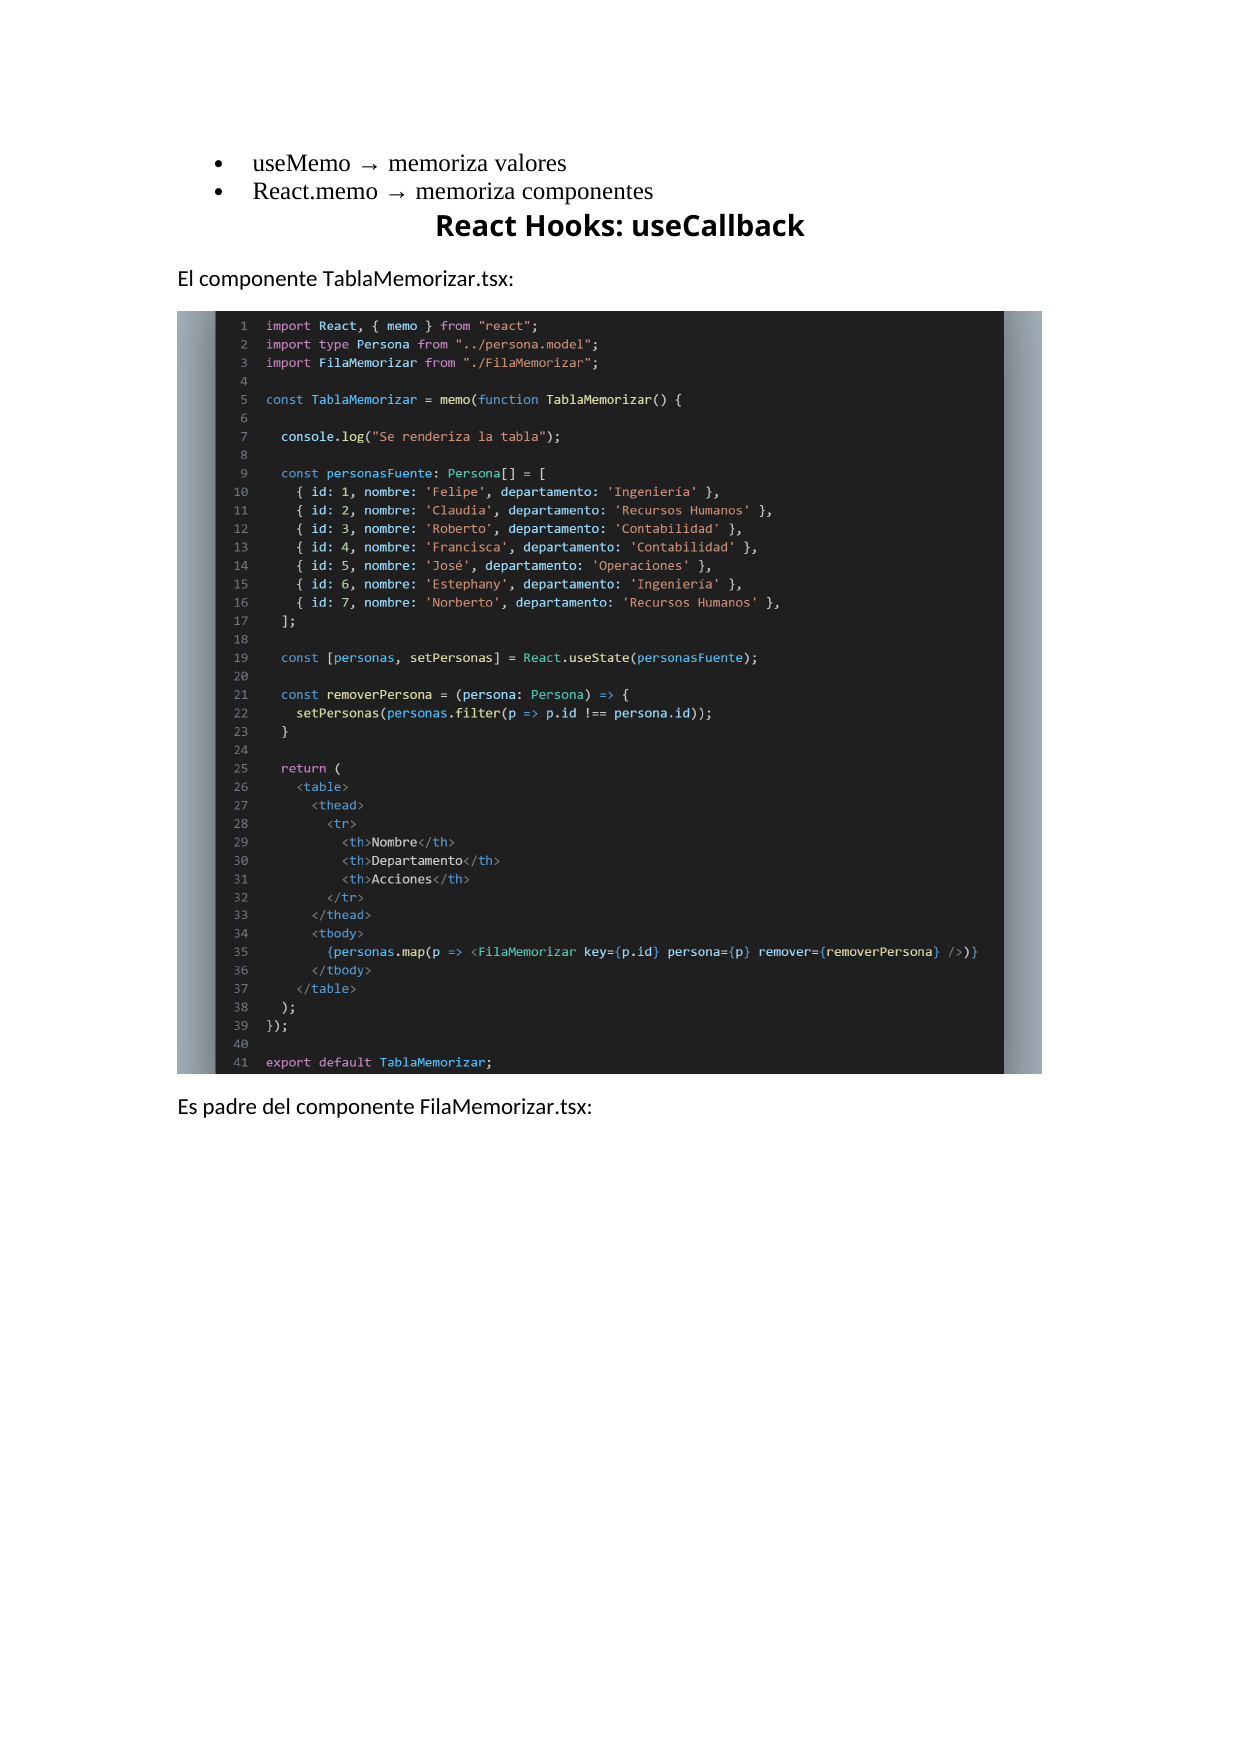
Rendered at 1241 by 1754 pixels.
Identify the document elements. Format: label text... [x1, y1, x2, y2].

text React Hooks: useCallback [177, 205, 1063, 245]
text Es padre del componente FilaMemorizar.tsx: [177, 1092, 1063, 1120]
picture [177, 311, 1042, 1074]
list React.memo → memoriza componentes [215, 176, 1063, 205]
text El componente TablaMemorizar.tsx: [177, 264, 1063, 293]
list useMemo → memoriza valores [215, 148, 1063, 176]
